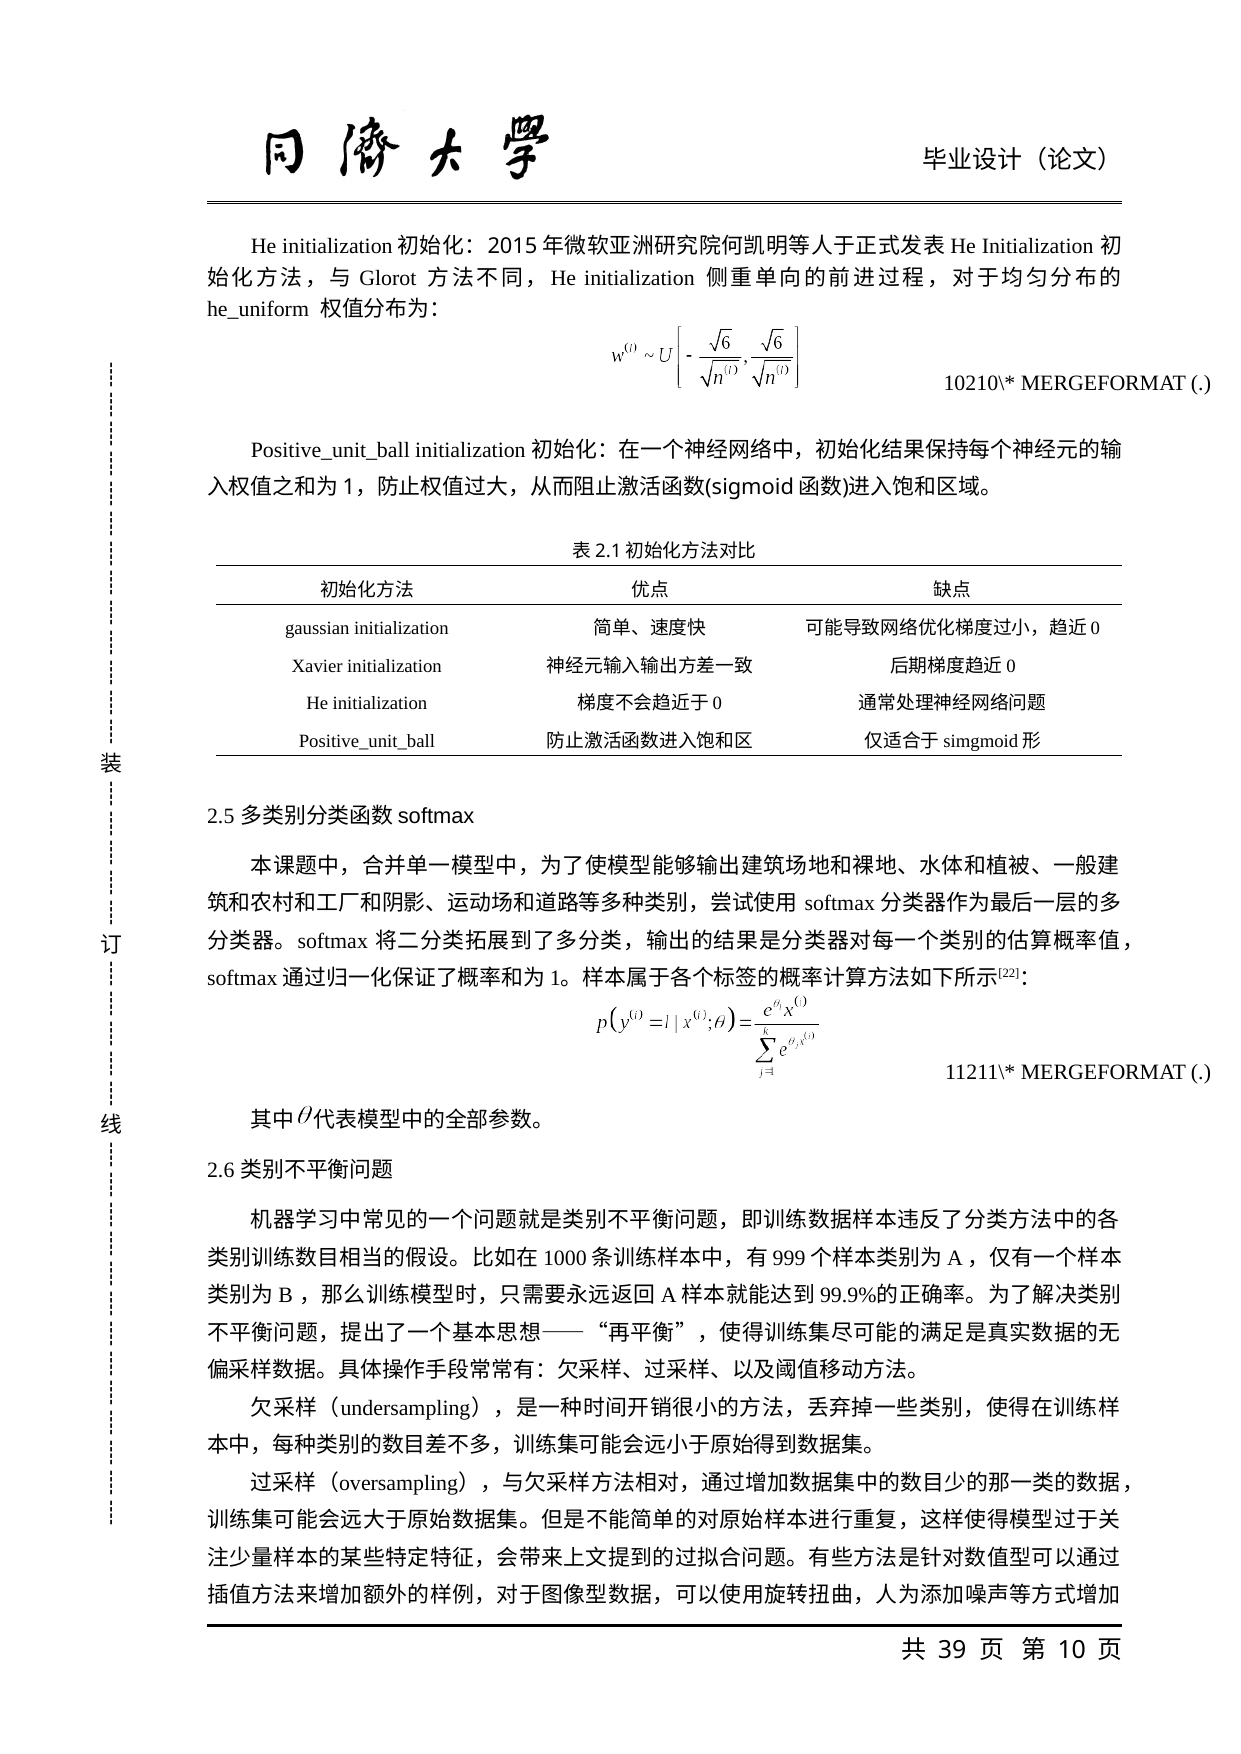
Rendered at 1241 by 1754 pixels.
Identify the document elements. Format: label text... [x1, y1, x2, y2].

table_cell Positive_unit_ball [216, 717, 517, 754]
table_cell He initialization [216, 680, 517, 717]
table_header 缺点 [783, 566, 1122, 603]
table_header 初始化方法 [216, 566, 517, 603]
text He initialization初始化：2015年微软亚洲研究院何凯明等人于正式发表He Initialization 初始化方法，与Glorot 方法不同，He initialization 侧重单向的前进过程，对于均匀分布的he_uniform 权值分布为： [207, 228, 1122, 323]
text 欠采样（undersampling），是一种时间开销很小的方法，丢弃掉一些类别，使得在训练样本中，每种类别的数目差不多，训练集可能会远小于原始得到数据集。 [207, 1385, 1122, 1460]
text 机器学习中常见的一个问题就是类别不平衡问题，即训练数据样本违反了分类方法中的各类别训练数目相当的假设。比如在1000条训练样本中，有999个样本类别为A ，仅有一个样本类别为B ，那么训练模型时，只需要永远返回A 样本就能达到99.9%的正确率。为了解决类别不平衡问题，提出了一个基本思想——“再平衡”，使得训练集尽可能的满足是真实数据的无偏采样数据。具体操作手段常常有：欠采样、过采样、以及阈值移动方法。 [207, 1197, 1122, 1385]
text Positive_unit_ball initialization 初始化：在一个神经网络中，初始化结果保持每个神经元的输入权值之和为1，防止权值过大，从而阻止激活函数(sigmoid函数)进入饱和区域。 [207, 427, 1122, 502]
subtitle 2.5 多类别分类函数softmax [207, 793, 1122, 831]
table_cell 简单、速度快 [517, 605, 783, 642]
picture [244, 106, 567, 185]
text 表2.1初始化方法对比 [207, 527, 1122, 565]
text 其中代表模型中的全部参数。 [207, 1097, 1122, 1135]
table_cell Xavier initialization [216, 642, 517, 679]
table_cell 后期梯度趋近0 [783, 642, 1122, 679]
text 本课题中，合并单一模型中，为了使模型能够输出建筑场地和裸地、水体和植被、一般建筑和农村和工厂和阴影、运动场和道路等多种类别，尝试使用softmax 分类器作为最后一层的多分类器。softmax 将二分类拓展到了多分类，输出的结果是分类器对每一个类别的估算概率值，softmax 通过归一化保证了概率和为1。样本属于各个标签的概率计算方法如下所示[22]： [207, 843, 1122, 993]
table_cell 防止激活函数进入饱和区 [517, 717, 783, 754]
table_cell gaussian initialization [216, 605, 517, 642]
table_cell 通常处理神经网络问题 [783, 680, 1122, 717]
table_header 优点 [517, 566, 783, 603]
table_cell 可能导致网络优化梯度过小，趋近0 [783, 605, 1122, 642]
subtitle 2.6 类别不平衡问题 [207, 1147, 1122, 1185]
table_cell 仅适合于simgmoid形 [783, 717, 1122, 754]
table_cell 梯度不会趋近于0 [517, 680, 783, 717]
table_cell 神经元输入输出方差一致 [517, 642, 783, 679]
